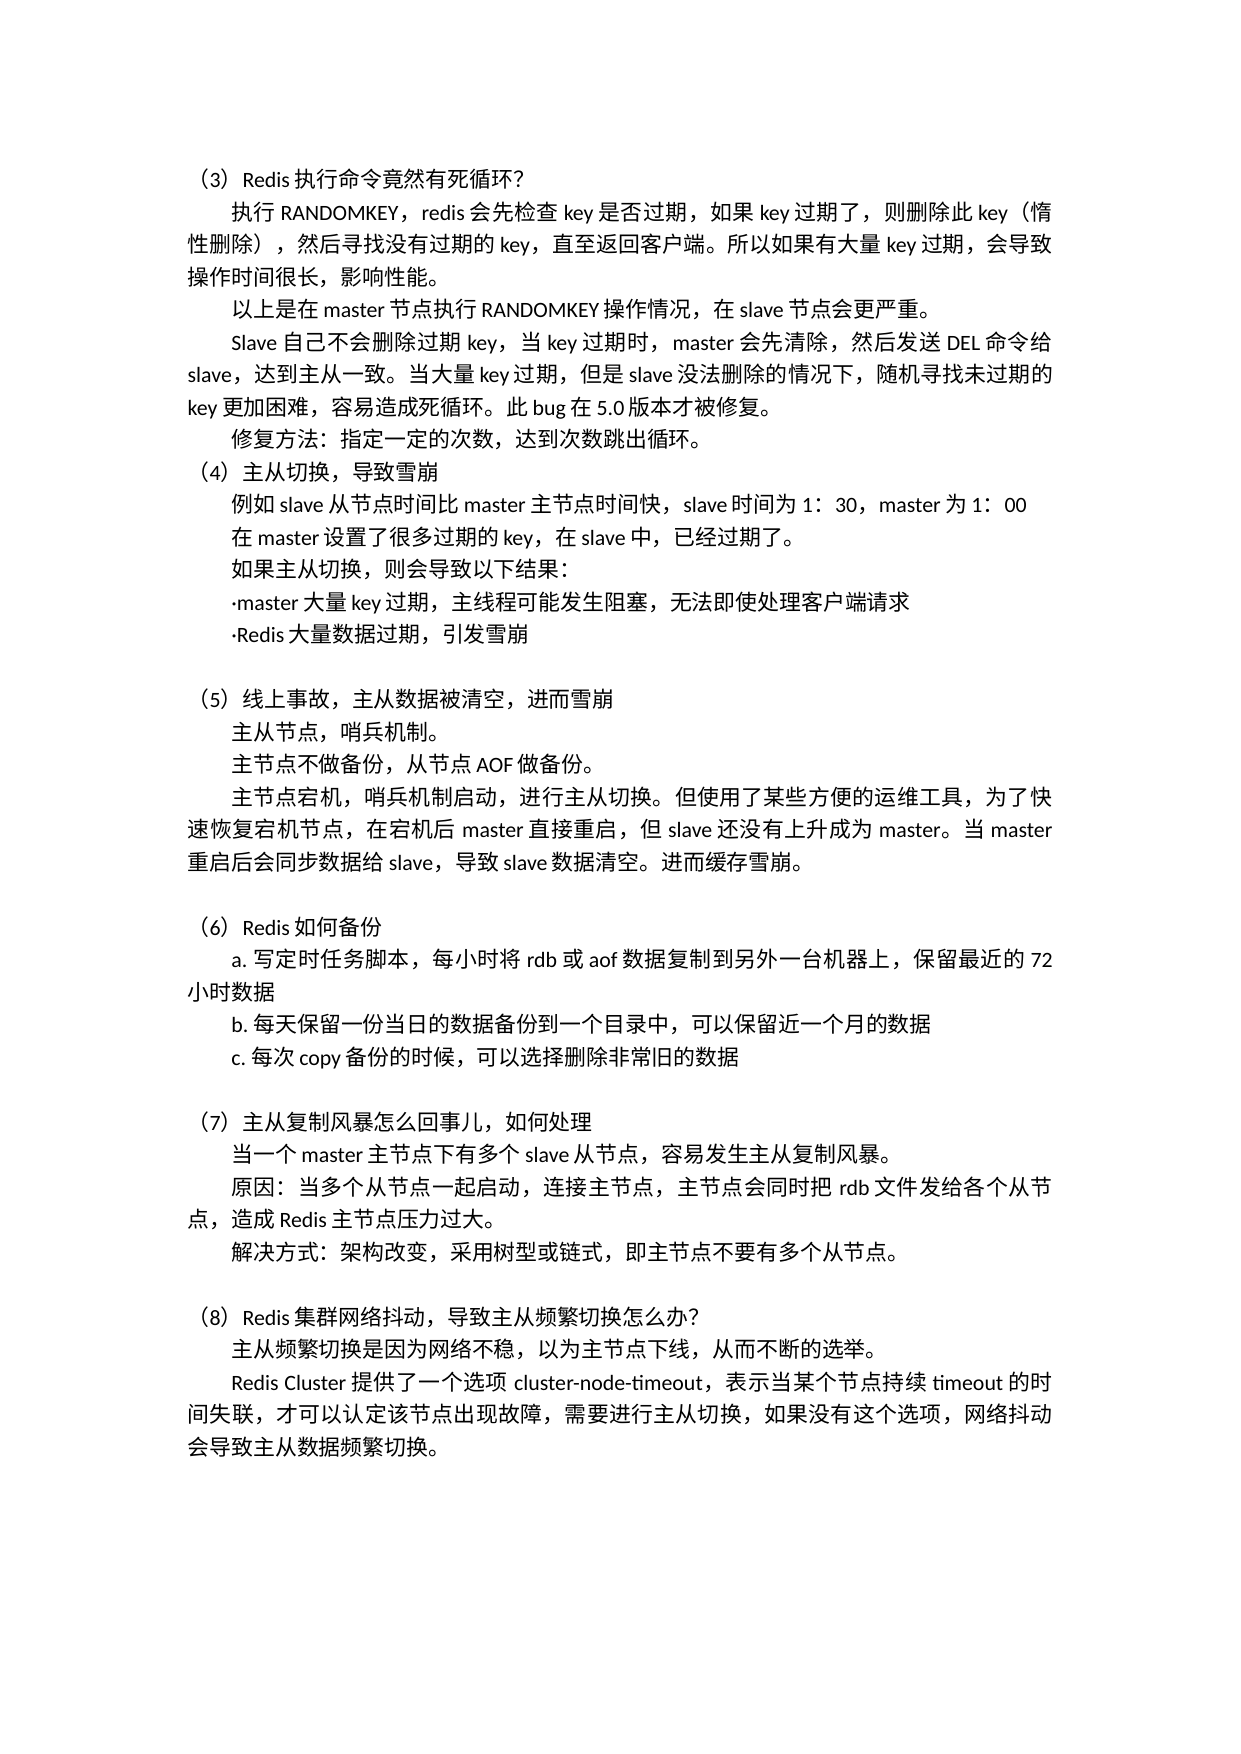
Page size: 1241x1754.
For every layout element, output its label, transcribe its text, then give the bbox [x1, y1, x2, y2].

text 例如slave从节点时间比master主节点时间快，slave时间为1：30，master为1：00 [187, 487, 1053, 519]
text 主节点不做备份，从节点AOF做备份。 [187, 747, 1053, 779]
text （7）主从复制风暴怎么回事儿，如何处理 [187, 1104, 1053, 1137]
text Slave自己不会删除过期key，当key过期时，master会先清除，然后发送DEL命令给slave，达到主从一致。当大量key过期，但是slave没法删除的情况下，随机寻找未过期的key更加困难，容易造成死循环。此bug在5.0版本才被修复。 [187, 324, 1053, 422]
text （4）主从切换，导致雪崩 [187, 454, 1053, 487]
text a. 写定时任务脚本，每小时将rdb或aof数据复制到另外一台机器上，保留最近的72小时数据 [187, 942, 1053, 1007]
text ·master大量key过期，主线程可能发生阻塞，无法即使处理客户端请求 [187, 584, 1053, 617]
text 主从频繁切换是因为网络不稳，以为主节点下线，从而不断的选举。 [187, 1332, 1053, 1364]
text （6）Redis如何备份 [187, 909, 1053, 942]
text （8）Redis集群网络抖动，导致主从频繁切换怎么办？ [187, 1299, 1053, 1332]
text 主从节点，哨兵机制。 [187, 714, 1053, 747]
text 如果主从切换，则会导致以下结果： [187, 552, 1053, 584]
text 执行RANDOMKEY，redis会先检查key是否过期，如果key过期了，则删除此key（惰性删除），然后寻找没有过期的key，直至返回客户端。所以如果有大量key过期，会导致操作时间很长，影响性能。 [187, 194, 1053, 292]
text 在master设置了很多过期的key，在slave中，已经过期了。 [187, 519, 1053, 552]
text （3）Redis执行命令竟然有死循环？ [187, 162, 1053, 194]
text c. 每次copy备份的时候，可以选择删除非常旧的数据 [187, 1039, 1053, 1072]
text （5）线上事故，主从数据被清空，进而雪崩 [187, 682, 1053, 714]
text 修复方法：指定一定的次数，达到次数跳出循环。 [187, 422, 1053, 454]
text 以上是在master节点执行RANDOMKEY操作情况，在slave节点会更严重。 [187, 292, 1053, 324]
text b. 每天保留一份当日的数据备份到一个目录中，可以保留近一个月的数据 [187, 1007, 1053, 1039]
text 主节点宕机，哨兵机制启动，进行主从切换。但使用了某些方便的运维工具，为了快速恢复宕机节点，在宕机后master直接重启，但slave还没有上升成为master。当master重启后会同步数据给slave，导致slave数据清空。进而缓存雪崩。 [187, 779, 1053, 877]
text 当一个master主节点下有多个slave从节点，容易发生主从复制风暴。 [187, 1137, 1053, 1169]
text Redis Cluster提供了一个选项 cluster-node-timeout，表示当某个节点持续timeout的时间失联，才可以认定该节点出现故障，需要进行主从切换，如果没有这个选项，网络抖动会导致主从数据频繁切换。 [187, 1364, 1053, 1462]
text 原因：当多个从节点一起启动，连接主节点，主节点会同时把rdb文件发给各个从节点，造成Redis主节点压力过大。 [187, 1169, 1053, 1234]
text ·Redis大量数据过期，引发雪崩 [187, 617, 1053, 649]
text 解决方式：架构改变，采用树型或链式，即主节点不要有多个从节点。 [187, 1234, 1053, 1267]
